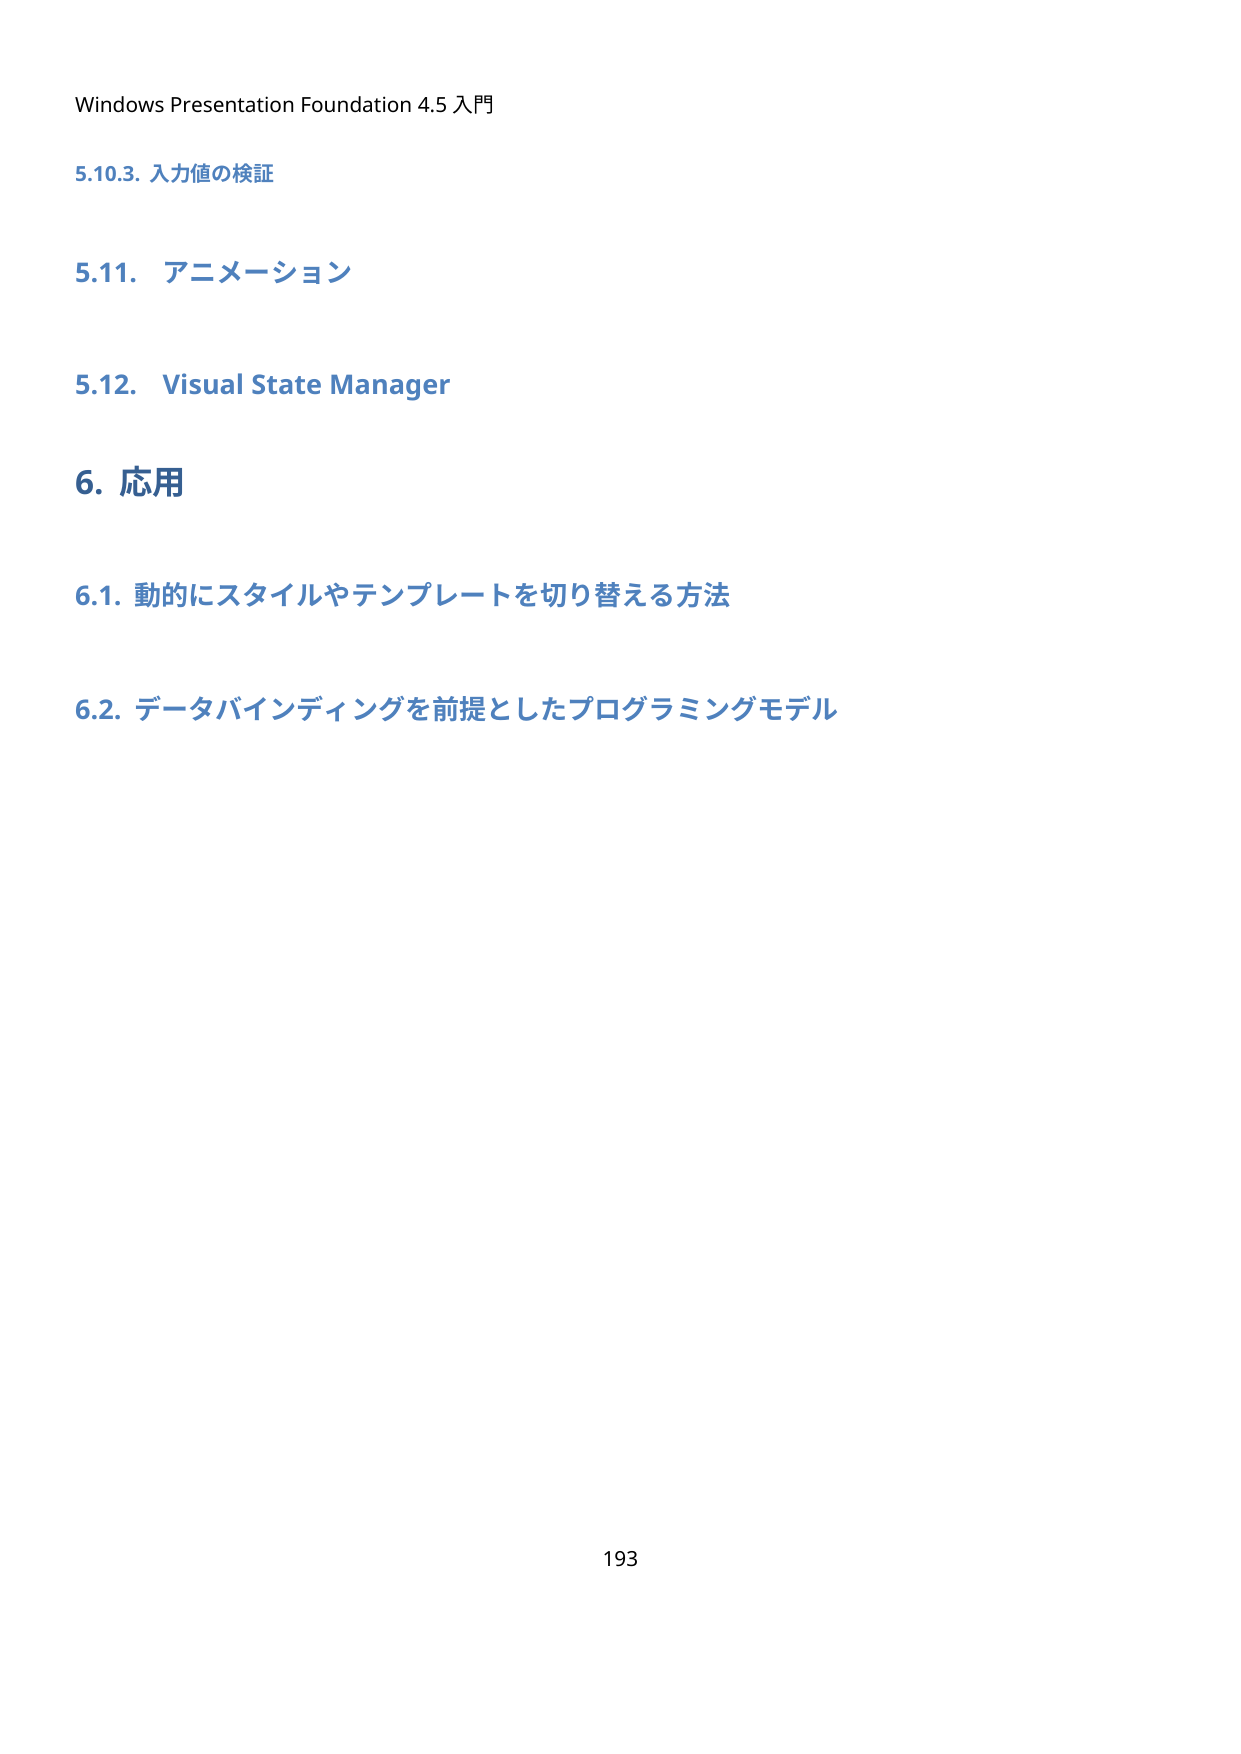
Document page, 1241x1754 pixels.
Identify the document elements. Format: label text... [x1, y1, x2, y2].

subtitle データバインディングを前提としたプログラミングモデル [75, 676, 1165, 740]
subtitle 応用 [75, 448, 1165, 512]
subtitle 入力値の検証 [75, 156, 1165, 188]
subtitle Visual State Manager [75, 352, 1165, 416]
subtitle アニメーション [75, 238, 1165, 302]
subtitle 動的にスタイルやテンプレートを切り替える方法 [75, 562, 1165, 626]
